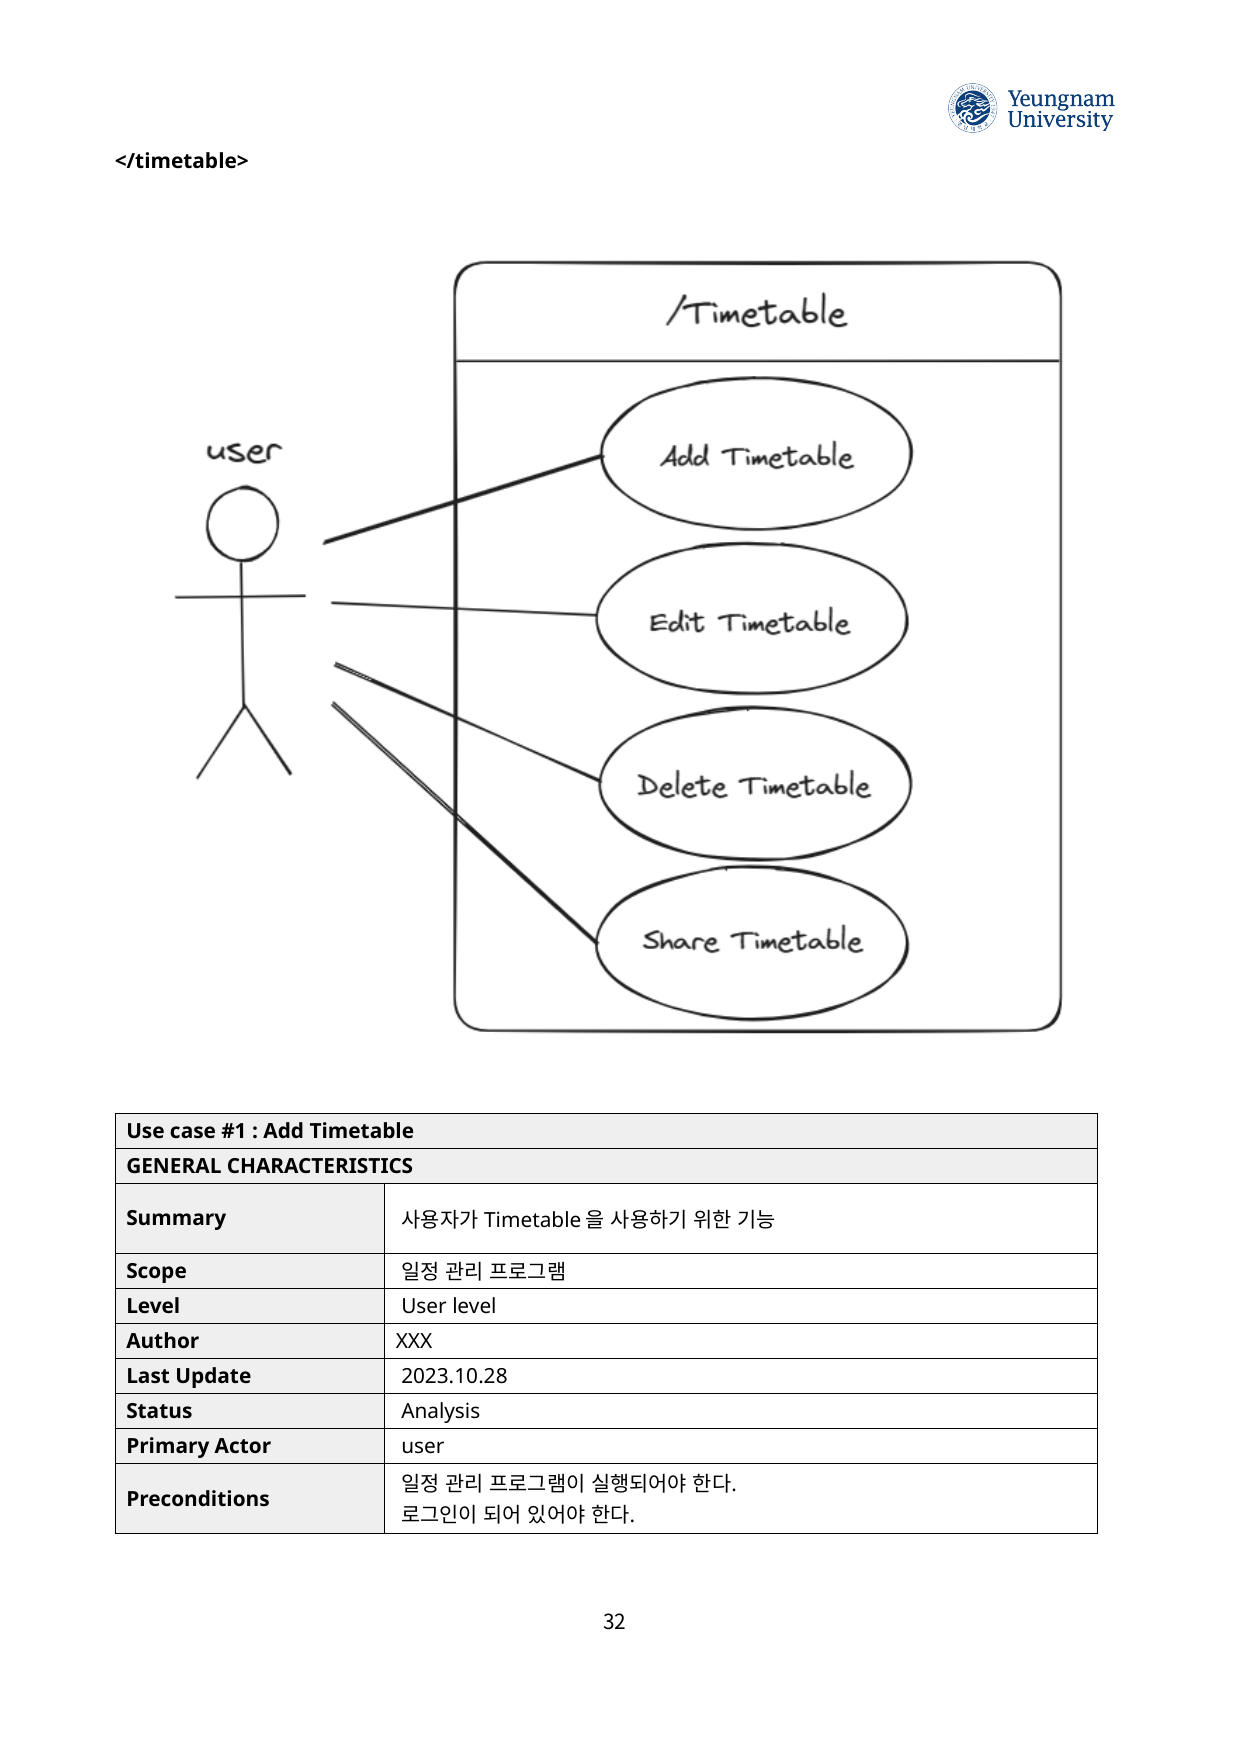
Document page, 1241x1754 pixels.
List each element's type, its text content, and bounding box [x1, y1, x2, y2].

table_header Use case #1 : Add Timetable [116, 1114, 1097, 1148]
table_cell 일정 관리 프로그램이 실행되어야 한다. 로그인이 되어 있어야 한다. [385, 1464, 1097, 1533]
table_cell XXX [385, 1324, 1097, 1358]
table_cell Level [116, 1289, 384, 1323]
table_cell GENERAL CHARACTERISTICS [116, 1149, 1097, 1183]
table_cell Analysis [385, 1394, 1097, 1428]
text </timetable> [114, 146, 1115, 174]
table_cell Scope [116, 1254, 384, 1288]
table_cell 사용자가 Timetable을 사용하기 위한 기능 [385, 1184, 1097, 1253]
table_cell Preconditions [116, 1464, 384, 1533]
table_cell Author [116, 1324, 384, 1358]
table_cell User level [385, 1289, 1097, 1323]
table_cell user [385, 1429, 1097, 1463]
picture [948, 83, 1115, 133]
picture [147, 202, 1083, 1084]
table_cell Last Update [116, 1359, 384, 1393]
table_cell 2023.10.28 [385, 1359, 1097, 1393]
table_cell Summary [116, 1184, 384, 1253]
table_cell Primary Actor [116, 1429, 384, 1463]
table_cell Status [116, 1394, 384, 1428]
table_cell 일정 관리 프로그램 [385, 1254, 1097, 1288]
